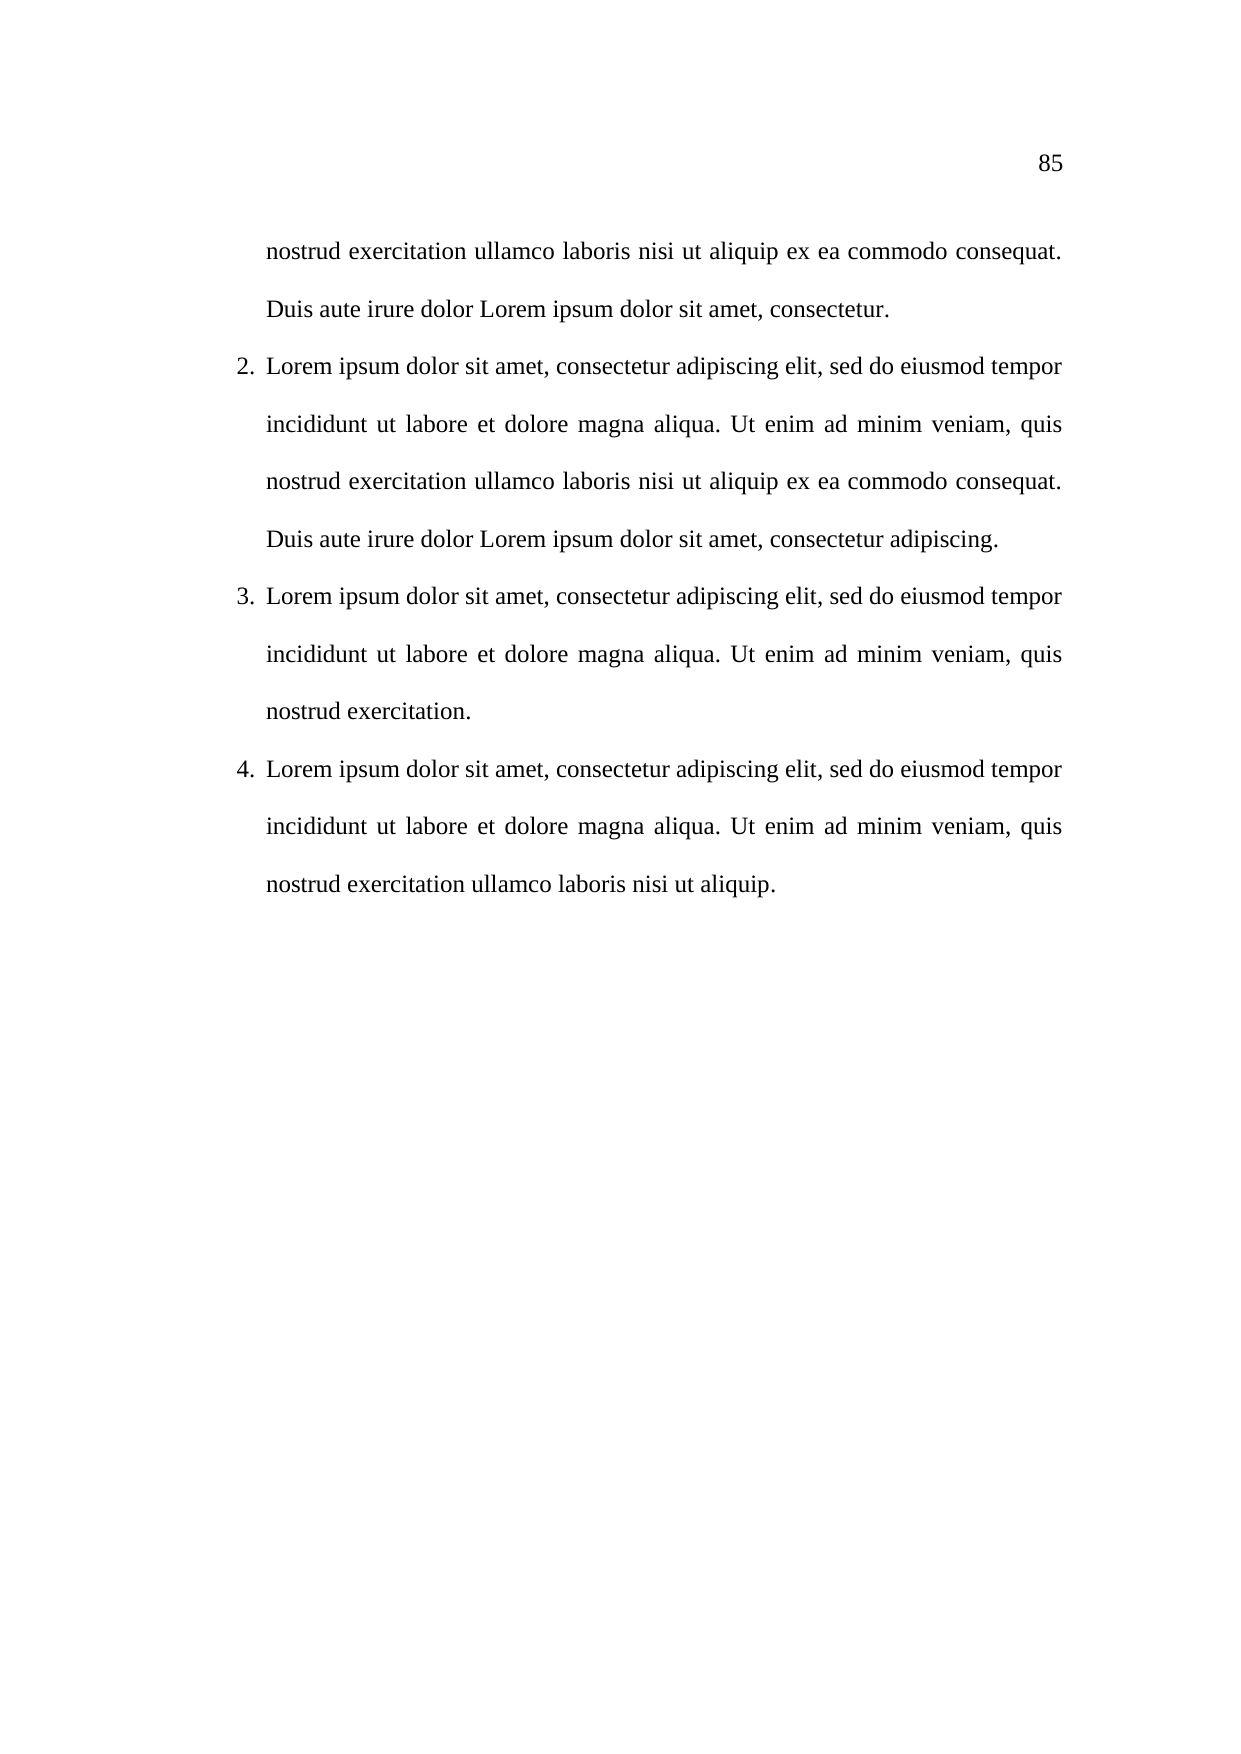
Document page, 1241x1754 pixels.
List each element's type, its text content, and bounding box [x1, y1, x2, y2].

list Lorem ipsum dolor sit amet, consectetur adipiscing elit, sed do eiusmod tempor incididunt ut labore et dolore magna aliqua. Ut enim ad minim veniam, quis nostrud exercitation. [236, 610, 1063, 725]
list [236, 236, 1063, 323]
list Lorem ipsum dolor sit amet, consectetur adipiscing elit, sed do eiusmod tempor incididunt ut labore et dolore magna aliqua. Ut enim ad minim veniam, quis nostrud exercitation ullamco laboris nisi ut aliquip ex ea commodo consequat. Duis aute irure dolor Lorem ipsum dolor sit amet, consectetur adipiscing. [236, 380, 1063, 553]
list Lorem ipsum dolor sit amet, consectetur adipiscing elit, sed do eiusmod tempor incididunt ut labore et dolore magna aliqua. Ut enim ad minim veniam, quis nostrud exercitation ullamco laboris nisi ut aliquip. [236, 754, 1063, 898]
